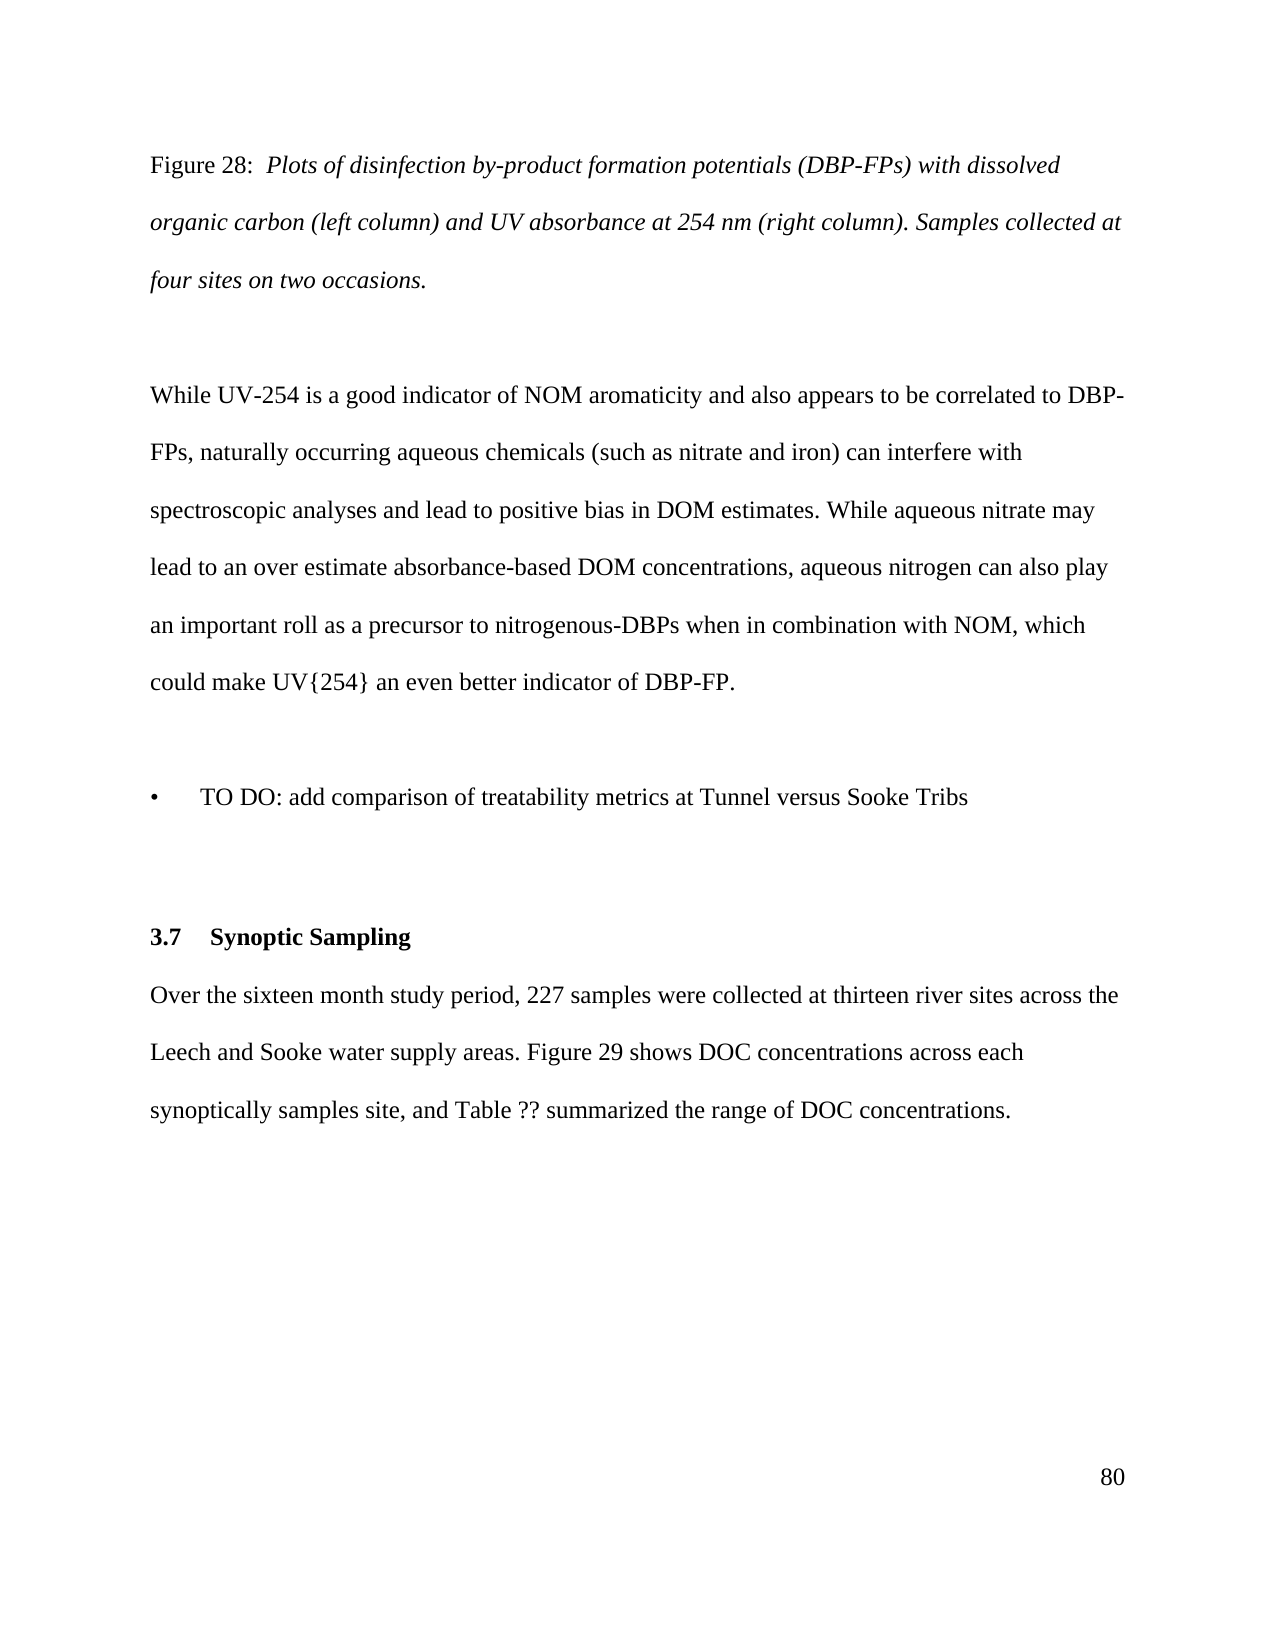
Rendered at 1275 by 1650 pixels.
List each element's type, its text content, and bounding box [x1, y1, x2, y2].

text Over the sixteen month study period, 227 samples were collected at thirteen river sites across the Leech and Sooke water supply areas. Figure 29 shows DOC concentrations across each synoptically samples site, and Table ?? summarized the range of DOC concentrations. [150, 980, 1125, 1124]
subtitle Synoptic Sampling [150, 922, 1125, 951]
list TO DO: add comparison of treatability metrics at Tunnel versus Sooke Tribs [150, 782, 1125, 811]
text While UV-254 is a good indicator of NOM aromaticity and also appears to be correlated to DBP-FPs, naturally occurring aqueous chemicals (such as nitrate and iron) can interfere with spectroscopic analyses and lead to positive bias in DOM estimates. While aqueous nitrate may lead to an over estimate absorbance-based DOM concentrations, aqueous nitrogen can also play an important roll as a precursor to nitrogenous-DBPs when in combination with NOM, which could make UV{254} an even better indicator of DBP-FP. [150, 380, 1125, 696]
text Figure 28: Plots of disinfection by-product formation potentials (DBP-FPs) with dissolved organic carbon (left column) and UV absorbance at 254 nm (right column). Samples collected at four sites on two occasions. [150, 150, 1125, 294]
